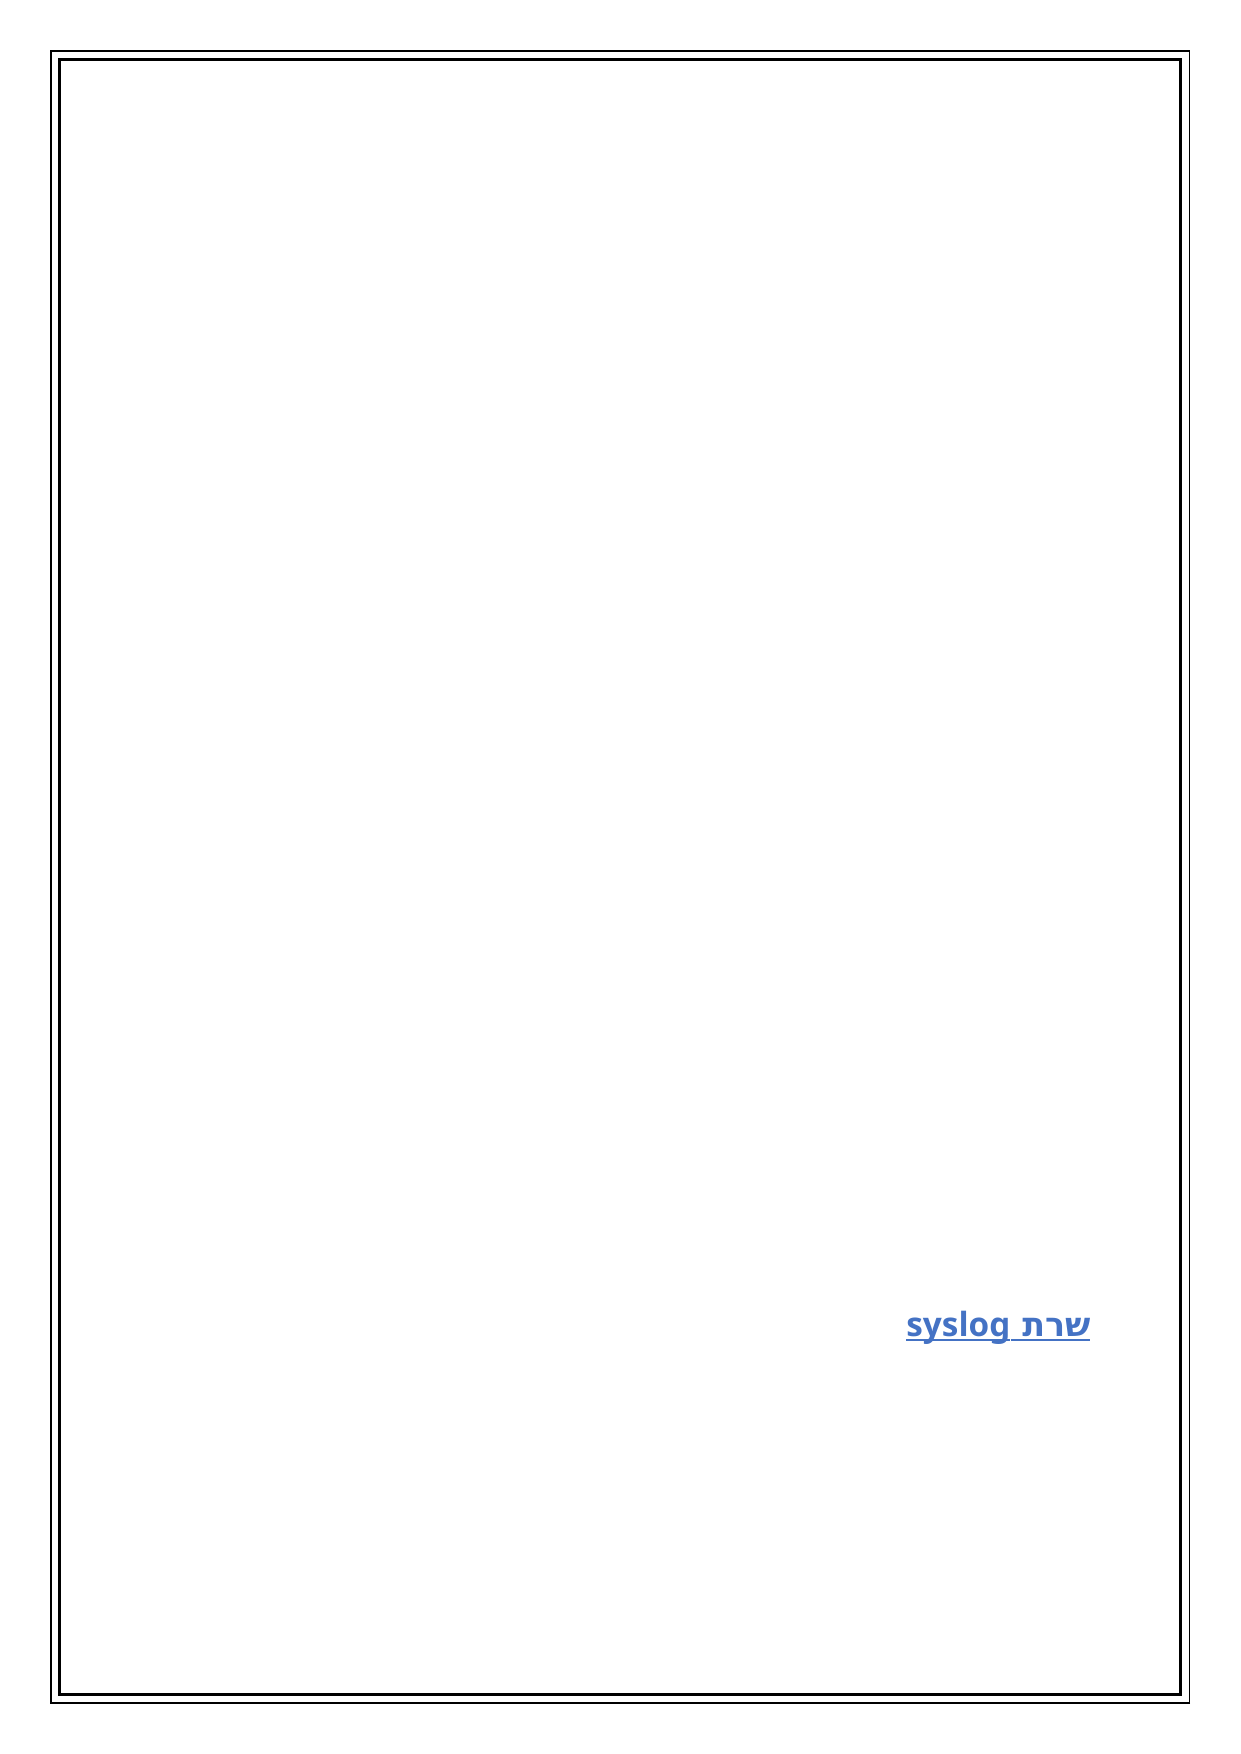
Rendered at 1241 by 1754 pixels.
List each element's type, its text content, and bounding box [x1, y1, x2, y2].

subtitle שרת syslog [150, 1301, 1090, 1346]
